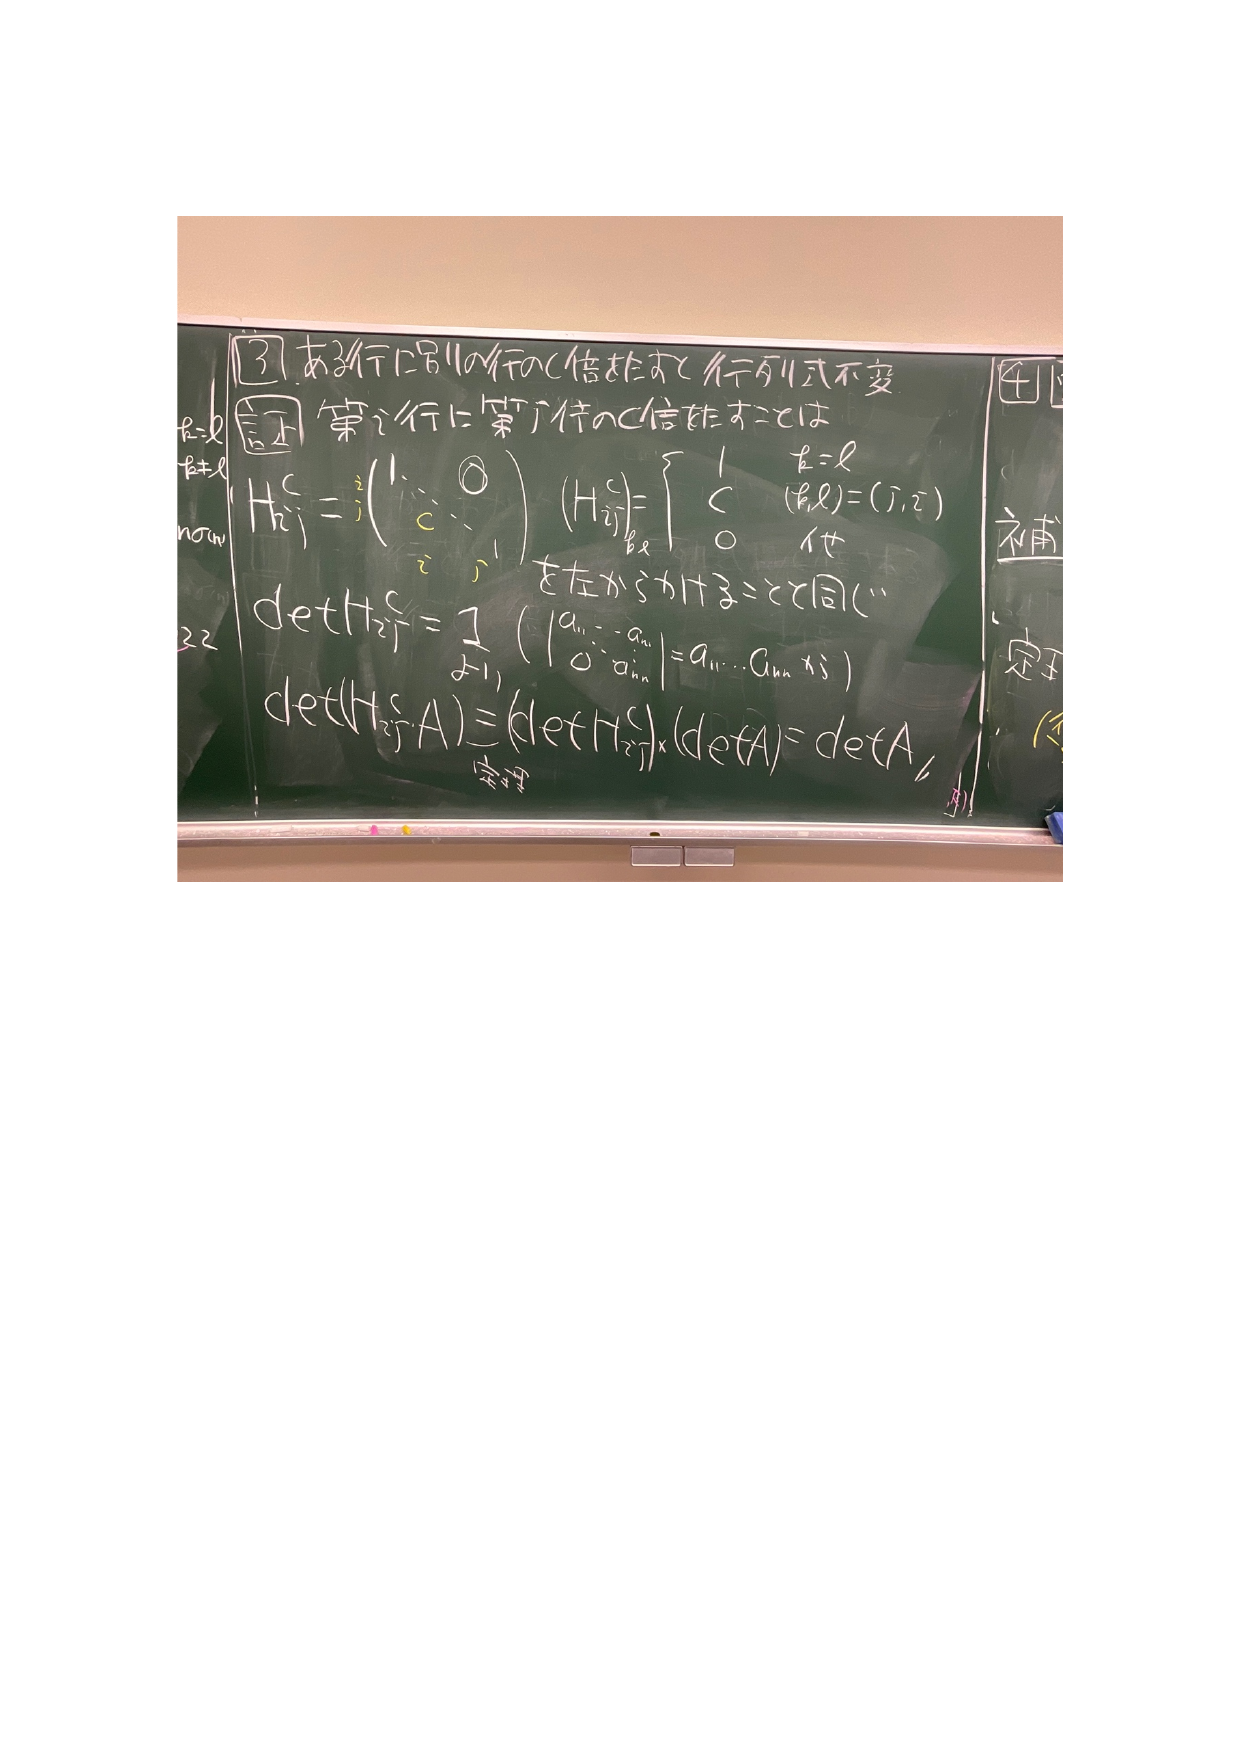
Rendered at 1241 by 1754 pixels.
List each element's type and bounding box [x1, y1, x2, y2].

picture [177, 216, 1063, 882]
